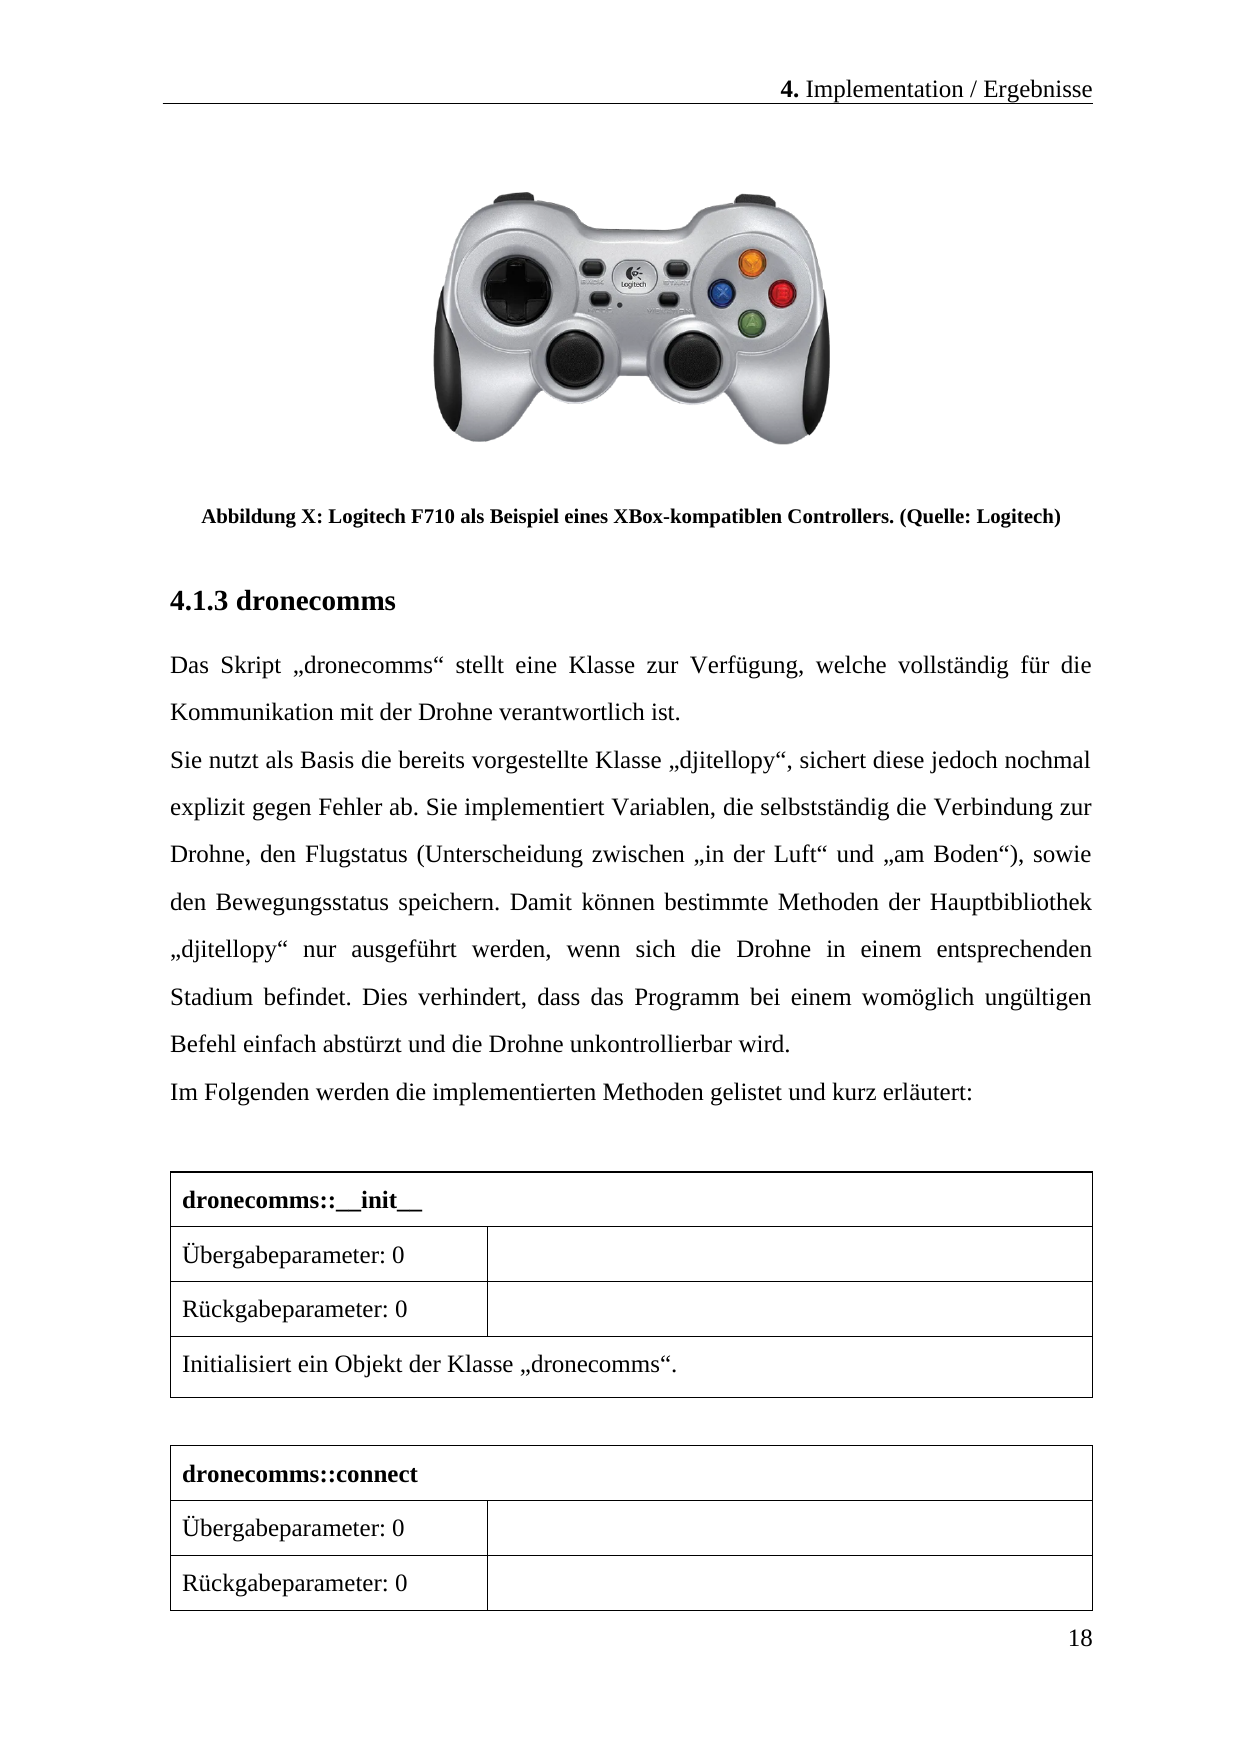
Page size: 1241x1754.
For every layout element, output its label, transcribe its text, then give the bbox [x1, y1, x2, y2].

text Das Skript „dronecomms“ stellt eine Klasse zur Verfügung, welche vollständig für die Kommunikation mit der Drohne verantwortlich ist. [170, 650, 1093, 726]
table_cell Übergabeparameter: 0 [171, 1501, 487, 1555]
table_cell Rückgabeparameter: 0 [171, 1556, 487, 1609]
text Sie nutzt als Basis die bereits vorgestellte Klasse „djitellopy“, sichert diese jedoch nochmal explizit gegen Fehler ab. Sie implementiert Variablen, die selbstständig die Verbindung zur Drohne, den Flugstatus (Unterscheidung zwischen „in der Luft“ und „am Boden“), sowie den Bewegungsstatus speichern. Damit können bestimmte Methoden der Hauptbibliothek „djitellopy“ nur ausgeführt werden, wenn sich die Drohne in einem entsprechenden Stadium befindet. Dies verhindert, dass das Programm bei einem womöglich ungültigen Befehl einfach abstürzt und die Drohne unkontrollierbar wird. [170, 745, 1093, 1058]
table_header dronecomms::connect [171, 1446, 1092, 1500]
table_cell [488, 1282, 1092, 1336]
subtitle 4.1.3 dronecomms [170, 583, 1093, 616]
table_cell [488, 1227, 1092, 1281]
table_cell Rückgabeparameter: 0 [171, 1282, 487, 1336]
table_cell [488, 1501, 1092, 1555]
picture [402, 147, 861, 485]
table_cell Initialisiert ein Objekt der Klasse „dronecomms“. [171, 1337, 1092, 1397]
text Im Folgenden werden die implementierten Methoden gelistet und kurz erläutert: [170, 1077, 1093, 1105]
text Abbildung X: Logitech F710 als Beispiel eines XBox-kompatiblen Controllers. (Quelle: Logitech) [170, 503, 1093, 528]
table_cell [488, 1556, 1092, 1609]
table_cell Übergabeparameter: 0 [171, 1227, 487, 1281]
table_header dronecomms::__init__ [171, 1173, 1092, 1226]
